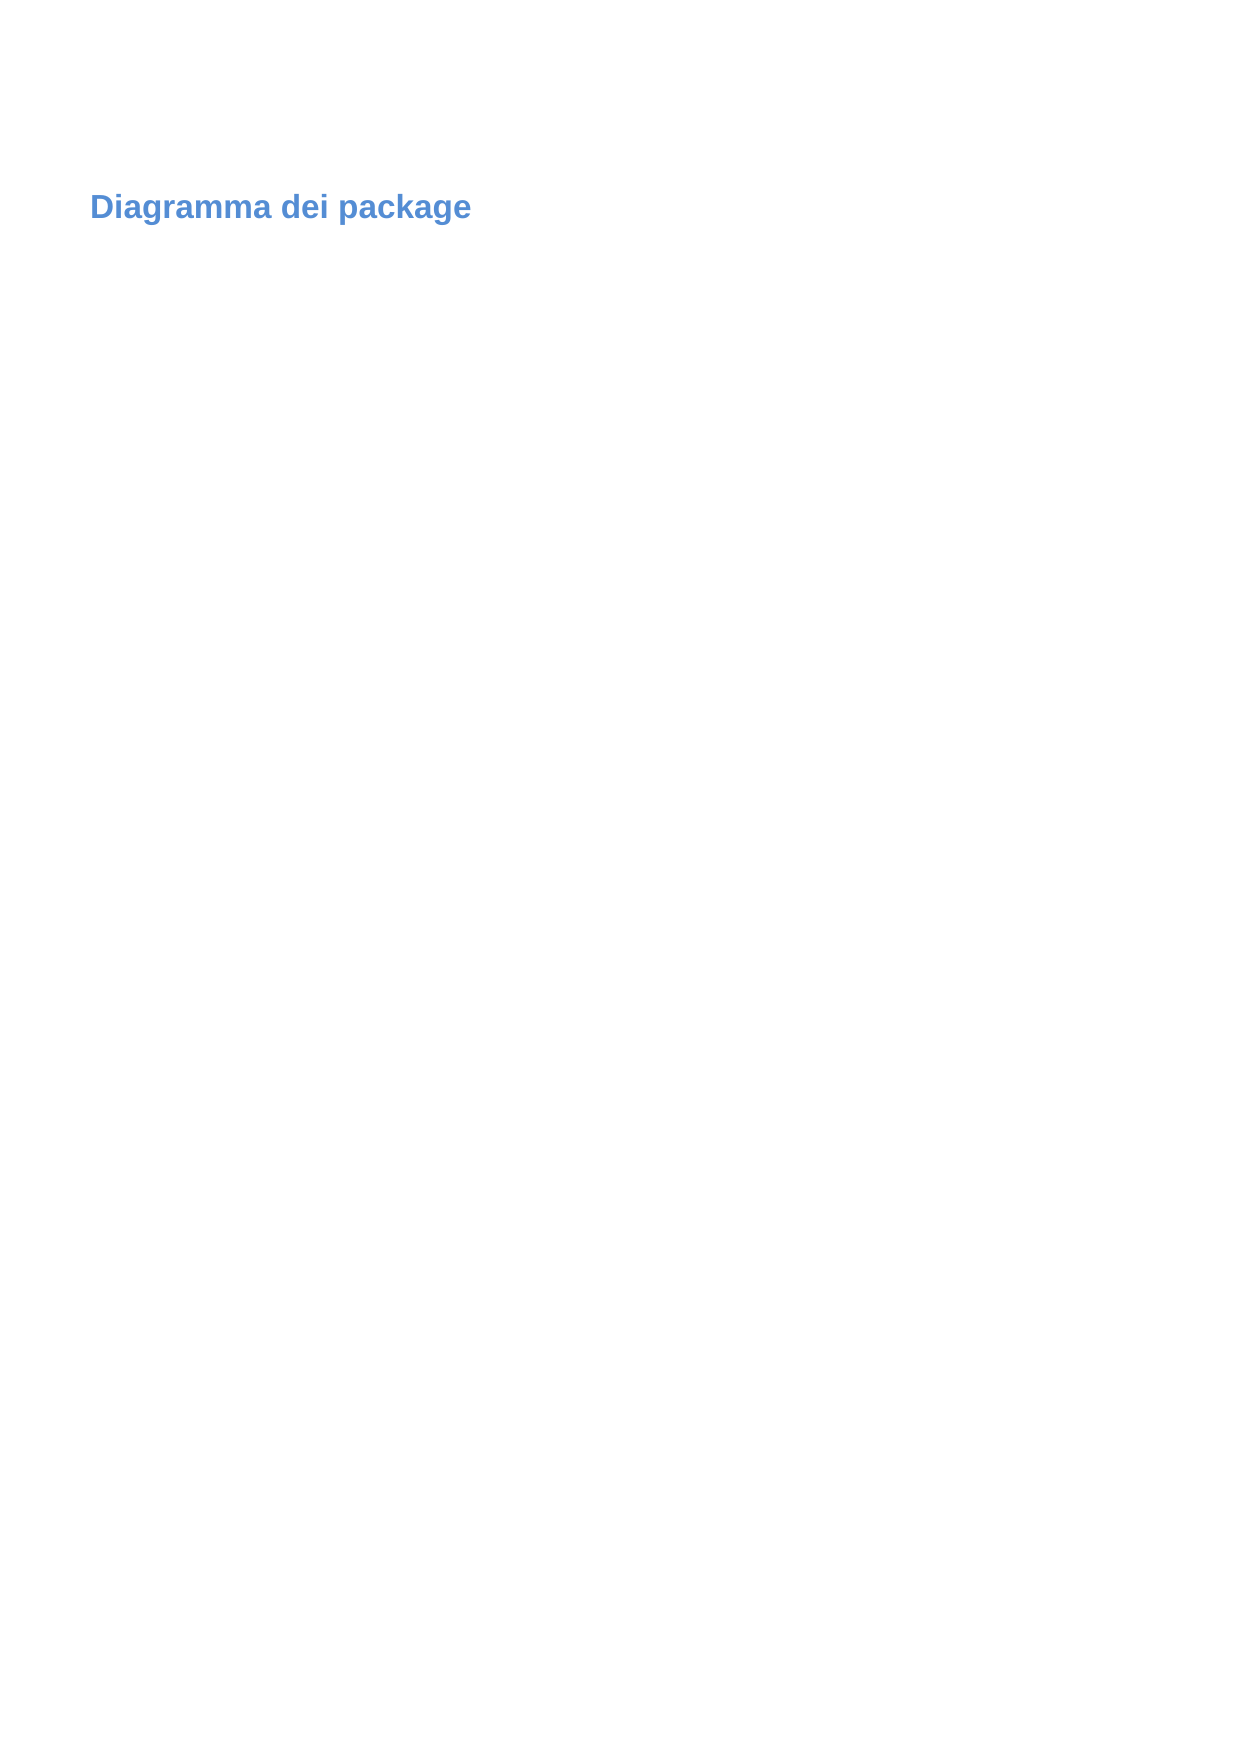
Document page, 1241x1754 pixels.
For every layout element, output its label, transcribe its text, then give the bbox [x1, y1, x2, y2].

subtitle Diagramma dei package [90, 187, 1149, 226]
